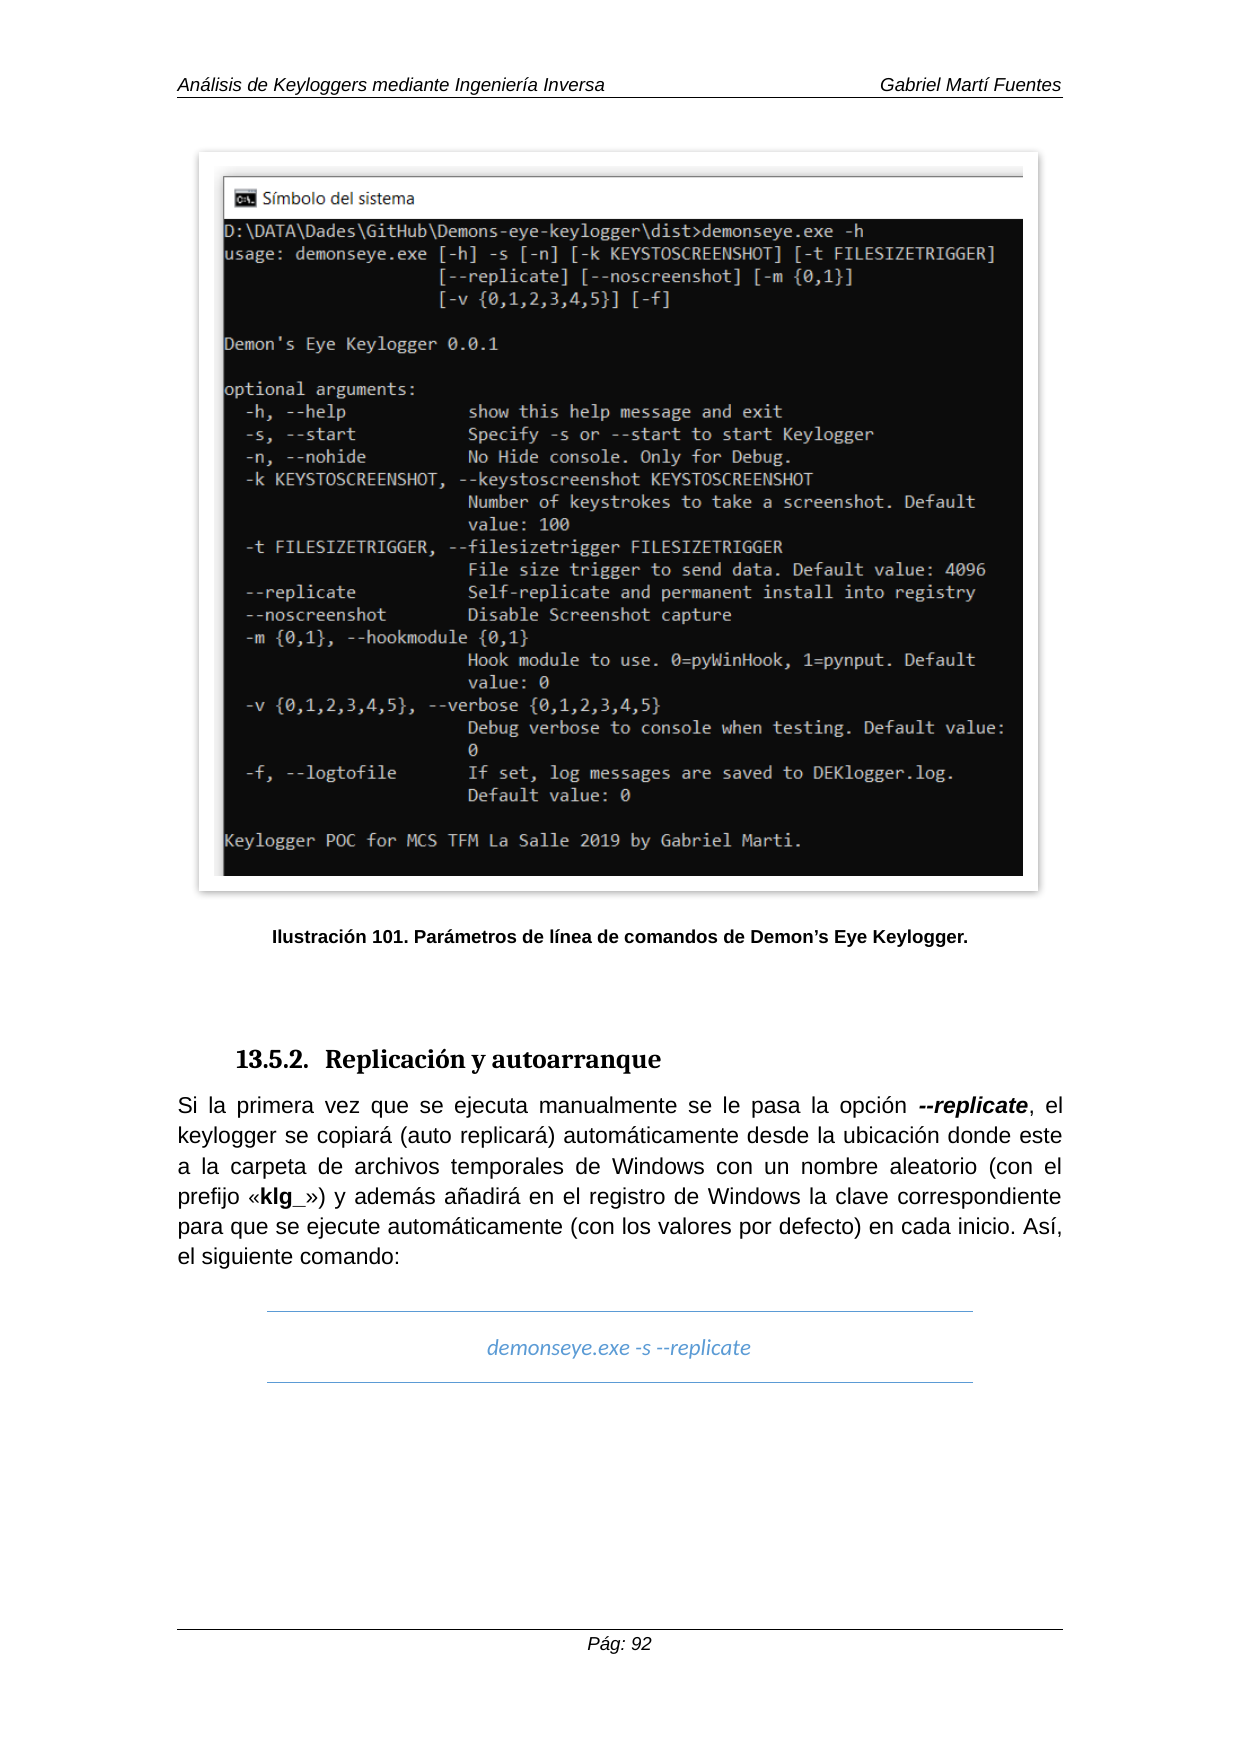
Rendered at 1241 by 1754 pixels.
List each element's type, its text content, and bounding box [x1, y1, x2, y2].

text demonseye.exe -s --replicate [267, 1312, 973, 1382]
picture [214, 166, 1023, 876]
text Si la primera vez que se ejecuta manualmente se le pasa la opción --replicate, el keylogger se copiará (auto replicará) automáticamente desde la ubicación donde este a la carpeta de archivos temporales de Windows con un nombre aleatorio (con el prefijo «klg_») y además añadirá en el registro de Windows la clave correspondiente para que se ejecute automáticamente (con los valores por defecto) en cada inicio. Así, el siguiente comando: [177, 1092, 1063, 1269]
subtitle Replicación y autoarranque [236, 1044, 1063, 1075]
